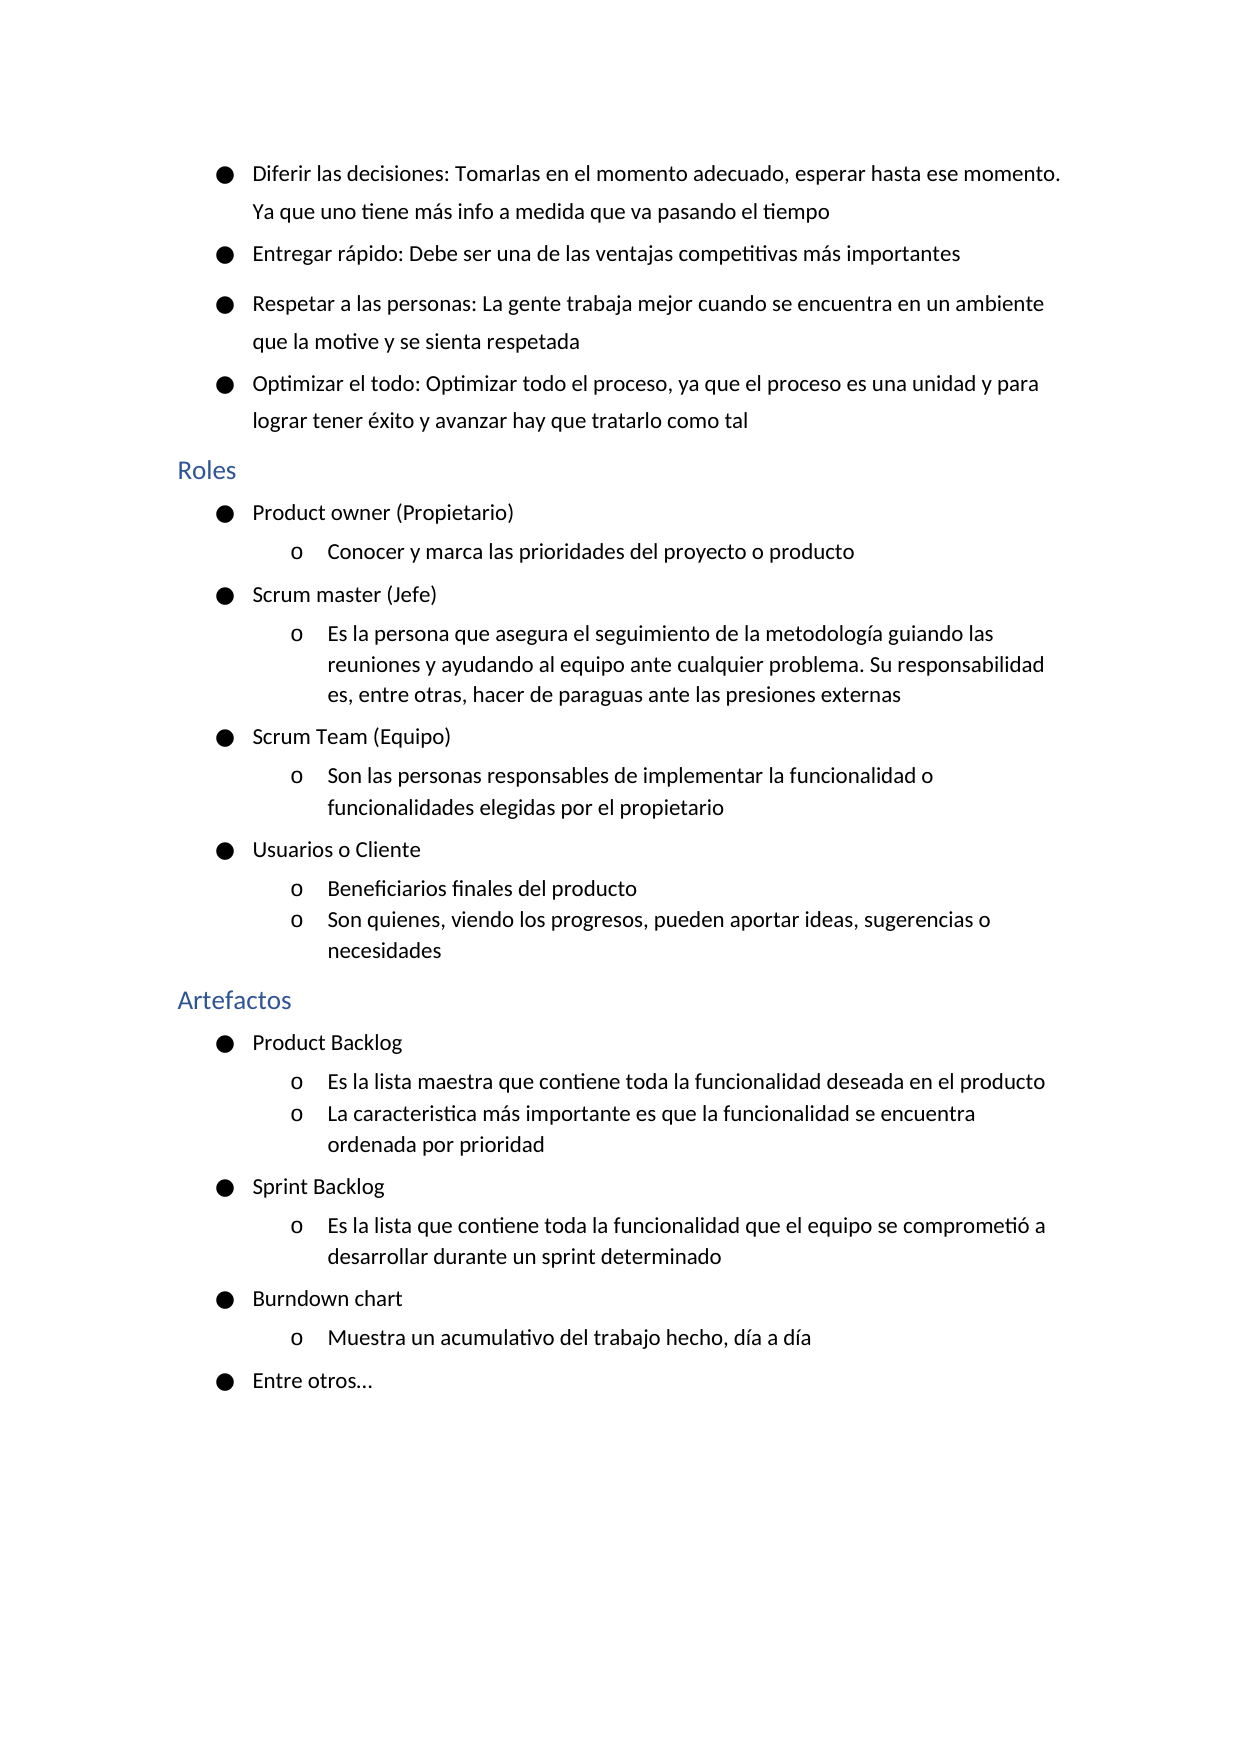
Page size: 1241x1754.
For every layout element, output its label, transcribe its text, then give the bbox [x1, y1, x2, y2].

list Usuarios o Cliente [215, 823, 1063, 870]
subtitle Artefactos [177, 983, 1063, 1017]
list Muestra un acumulativo del trabajo hecho, día a día [290, 1323, 1063, 1352]
list Son las personas responsables de implementar la funcionalidad o funcionalidades elegidas por el propietario [290, 762, 1063, 821]
list Scrum master (Jefe) [215, 568, 1063, 615]
list Sprint Backlog [215, 1160, 1063, 1207]
list La caracteristica más importante es que la funcionalidad se encuentra ordenada por prioridad [290, 1099, 1063, 1158]
list Conocer y marca las prioridades del proyecto o producto [290, 537, 1063, 566]
list Beneficiarios finales del producto [290, 874, 1063, 903]
list Es la lista maestra que contiene toda la funcionalidad deseada en el producto [290, 1067, 1063, 1096]
list Entre otros… [215, 1355, 1063, 1402]
list Entregar rápido: Debe ser una de las ventajas competitivas más importantes [215, 227, 1063, 274]
list Burndown chart [215, 1273, 1063, 1319]
list Son quienes, viendo los progresos, pueden aportar ideas, sugerencias o necesidades [290, 905, 1063, 965]
list Product Backlog [215, 1017, 1063, 1063]
list Es la lista que contiene toda la funcionalidad que el equipo se comprometió a desarrollar durante un sprint determinado [290, 1211, 1063, 1270]
list Product owner (Propietario) [215, 486, 1063, 533]
list Es la persona que asegura el seguimiento de la metodología guiando las reuniones y ayudando al equipo ante cualquier problema. Su responsabilidad es, entre otras, hacer de paraguas ante las presiones externas [290, 619, 1063, 709]
list Respetar a las personas: La gente trabaja mejor cuando se encuentra en un ambiente que la motive y se sienta respetada [215, 278, 1063, 355]
list Optimizar el todo: Optimizar todo el proceso, ya que el proceso es una unidad y para lograr tener éxito y avanzar hay que tratarlo como tal [215, 357, 1063, 434]
list Scrum Team (Equipo) [215, 711, 1063, 758]
subtitle Roles [177, 453, 1063, 486]
list Diferir las decisiones: Tomarlas en el momento adecuado, esperar hasta ese momento. Ya que uno tiene más info a medida que va pasando el tiempo [215, 148, 1063, 225]
